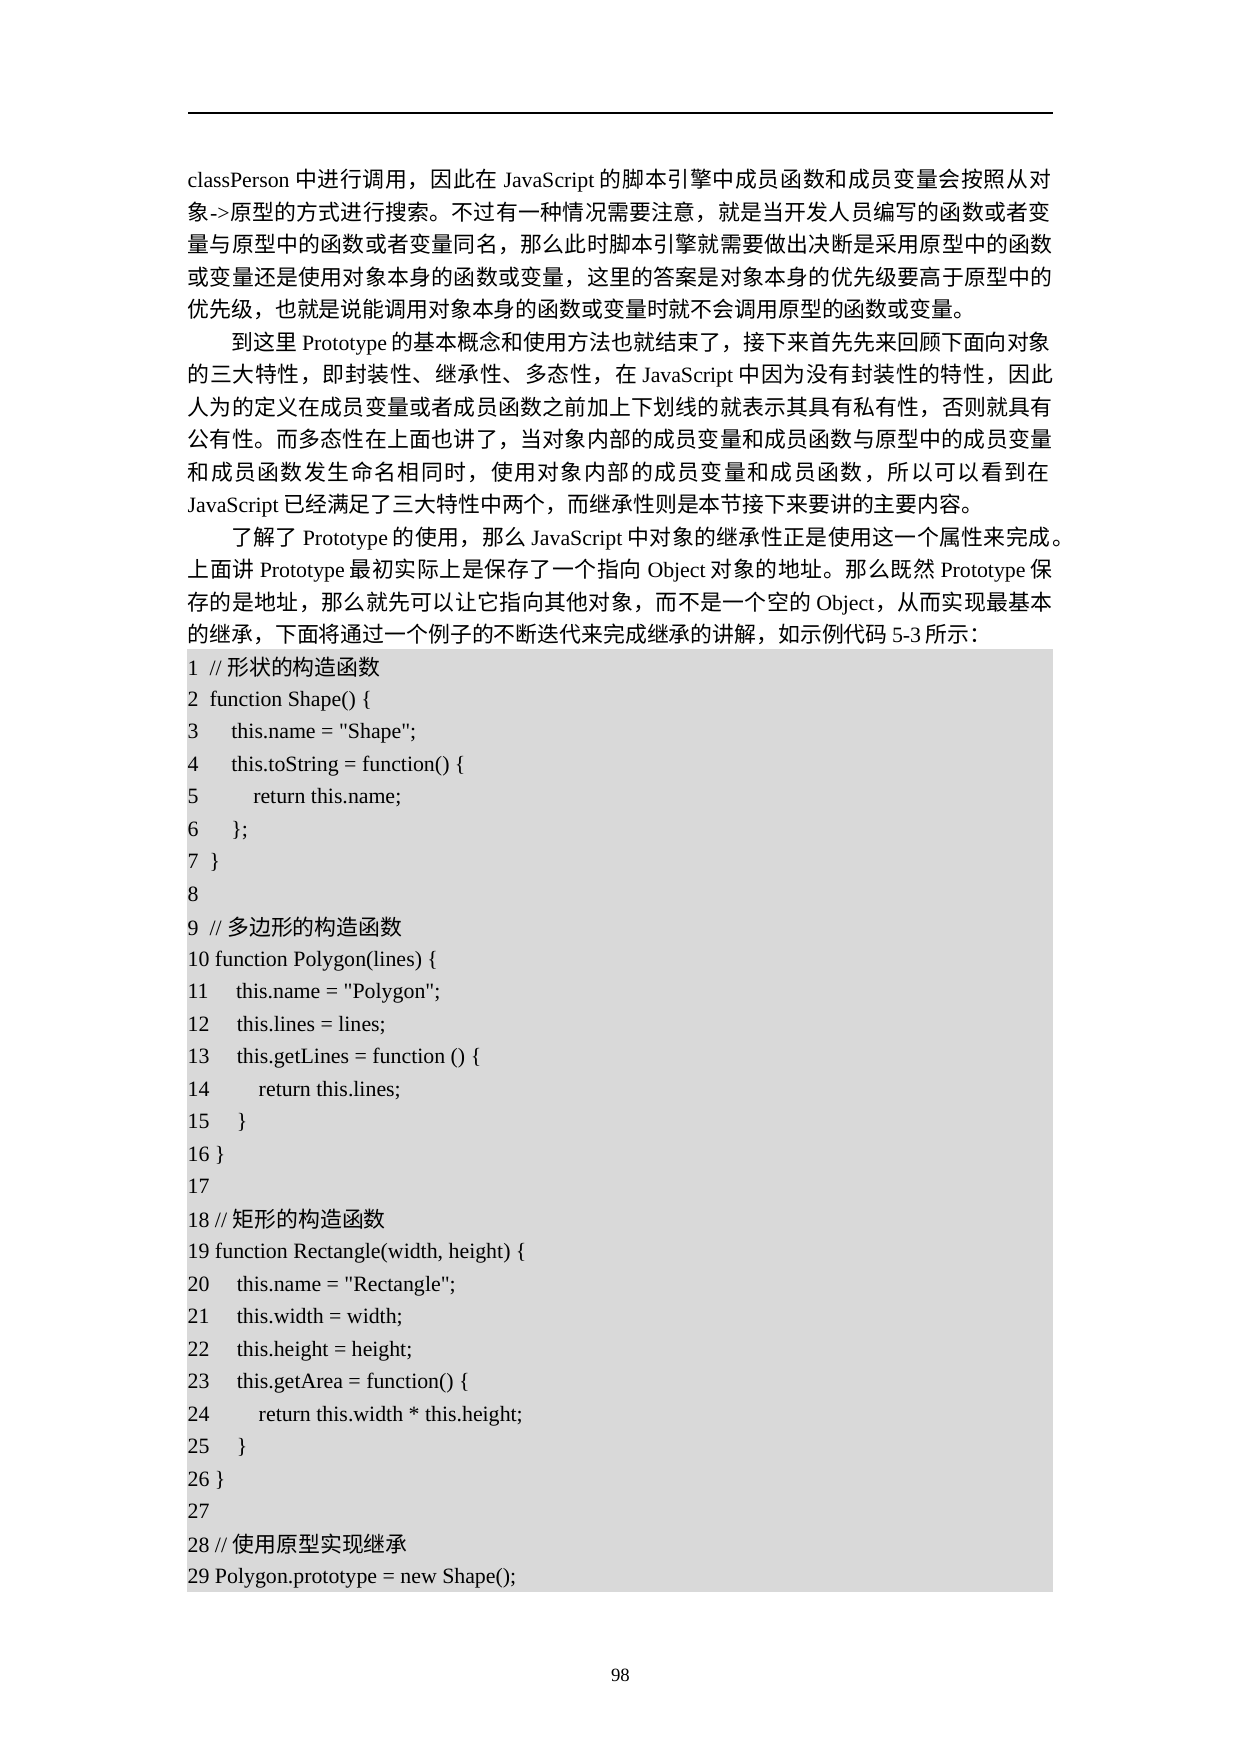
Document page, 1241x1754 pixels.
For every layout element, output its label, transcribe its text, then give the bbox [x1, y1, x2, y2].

text 26 } [187, 1462, 1053, 1494]
text 12 this.lines = lines; [187, 1007, 1053, 1039]
text 23 this.getArea = function() { [187, 1364, 1053, 1397]
text 3 this.name = "Shape"; [187, 714, 1053, 747]
text 10 function Polygon(lines) { [187, 942, 1053, 974]
text 7 } [187, 844, 1053, 877]
text 2 function Shape() { [187, 682, 1053, 714]
text 8 [187, 877, 1053, 909]
text 24 return this.width * this.height; [187, 1397, 1053, 1429]
text 9 // 多边形的构造函数 [187, 909, 1053, 942]
text 29 Polygon.prototype = new Shape(); [187, 1559, 1053, 1592]
text 6 }; [187, 812, 1053, 844]
text 5 return this.name; [187, 779, 1053, 812]
text 28 // 使用原型实现继承 [187, 1527, 1053, 1559]
text 25 } [187, 1429, 1053, 1462]
text 18 // 矩形的构造函数 [187, 1202, 1053, 1234]
text 了解了Prototype的使用，那么JavaScript中对象的继承性正是使用这一个属性来完成。上面讲Prototype最初实际上是保存了一个指向Object对象的地址。那么既然Prototype保存的是地址，那么就先可以让它指向其他对象，而不是一个空的Object，从而实现最基本的继承，下面将通过一个例子的不断迭代来完成继承的讲解，如示例代码5-3所示： [187, 519, 1053, 649]
text 22 this.height = height; [187, 1332, 1053, 1364]
text 11 this.name = "Polygon"; [187, 974, 1053, 1007]
text 4 this.toString = function() { [187, 747, 1053, 779]
text 14 return this.lines; [187, 1072, 1053, 1104]
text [187, 162, 1053, 324]
text 27 [187, 1494, 1053, 1527]
text 19 function Rectangle(width, height) { [187, 1234, 1053, 1267]
text 17 [187, 1169, 1053, 1202]
text 13 this.getLines = function () { [187, 1039, 1053, 1072]
text 1 // 形状的构造函数 [187, 649, 1053, 682]
text 21 this.width = width; [187, 1299, 1053, 1332]
text 20 this.name = "Rectangle"; [187, 1267, 1053, 1299]
text 到这里Prototype的基本概念和使用方法也就结束了，接下来首先先来回顾下面向对象的三大特性，即封装性、继承性、多态性，在JavaScript中因为没有封装性的特性，因此人为的定义在成员变量或者成员函数之前加上下划线的就表示其具有私有性，否则就具有公有性。而多态性在上面也讲了，当对象内部的成员变量和成员函数与原型中的成员变量和成员函数发生命名相同时，使用对象内部的成员变量和成员函数，所以可以看到在JavaScript已经满足了三大特性中两个，而继承性则是本节接下来要讲的主要内容。 [187, 324, 1053, 519]
text 15 } [187, 1104, 1053, 1137]
text 16 } [187, 1137, 1053, 1169]
